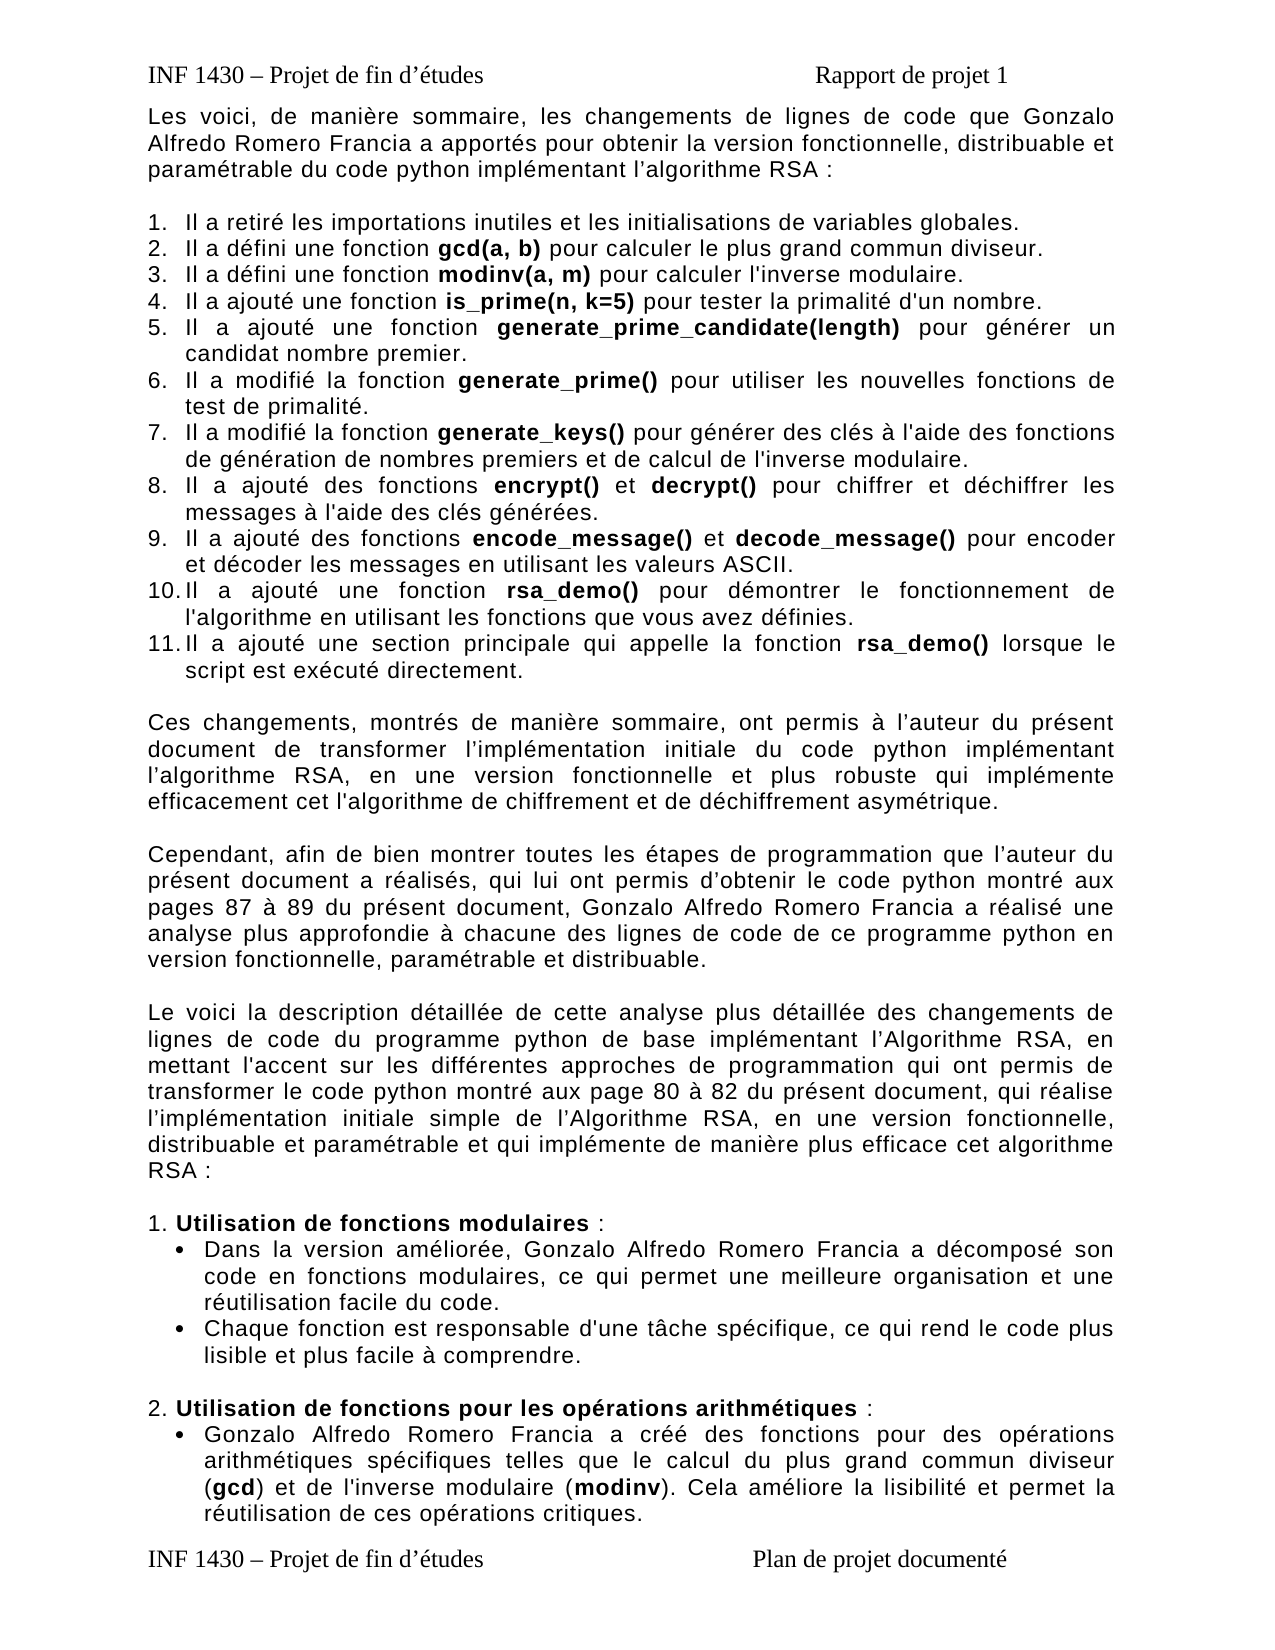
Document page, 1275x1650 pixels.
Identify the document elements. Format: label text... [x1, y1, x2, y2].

list Il a ajouté une fonction is_prime(n, k=5) pour tester la primalité d'un nombre. [148, 288, 1116, 314]
list Il a ajouté une fonction generate_prime_candidate(length) pour générer un candidat nombre premier. [148, 314, 1116, 367]
list Il a ajouté des fonctions encrypt() et decrypt() pour chiffrer et déchiffrer les messages à l'aide des clés générées. [148, 472, 1116, 525]
list Dans la version améliorée, Gonzalo Alfredo Romero Francia a décomposé son code en fonctions modulaires, ce qui permet une meilleure organisation et une réutilisation facile du code. [176, 1236, 1116, 1315]
list Utilisation de fonctions modulaires : [148, 1210, 1116, 1236]
list Il a retiré les importations inutiles et les initialisations de variables globales. [148, 208, 1116, 235]
list Utilisation de fonctions pour les opérations arithmétiques : [148, 1394, 1116, 1421]
list Il a ajouté une section principale qui appelle la fonction rsa_demo() lorsque le script est exécuté directement. [148, 630, 1116, 683]
text Cependant, afin de bien montrer toutes les étapes de programmation que l’auteur du présent document a réalisés, qui lui ont permis d’obtenir le code python montré aux pages 87 à 89 du présent document, Gonzalo Alfredo Romero Francia a réalisé une analyse plus approfondie à chacune des lignes de code de ce programme python en version fonctionnelle, paramétrable et distribuable. [148, 841, 1116, 973]
list Il a ajouté des fonctions encode_message() et decode_message() pour encoder et décoder les messages en utilisant les valeurs ASCII. [148, 525, 1116, 577]
list Il a ajouté une fonction rsa_demo() pour démontrer le fonctionnement de l'algorithme en utilisant les fonctions que vous avez définies. [148, 577, 1116, 630]
text Le voici la description détaillée de cette analyse plus détaillée des changements de lignes de code du programme python de base implémentant l’Algorithme RSA, en mettant l'accent sur les différentes approches de programmation qui ont permis de transformer le code python montré aux page 80 à 82 du présent document, qui réalise l’implémentation initiale simple de l’Algorithme RSA, en une version fonctionnelle, distribuable et paramétrable et qui implémente de manière plus efficace cet algorithme RSA : [148, 999, 1116, 1184]
list Il a défini une fonction modinv(a, m) pour calculer l'inverse modulaire. [148, 261, 1116, 288]
list Il a modifié la fonction generate_prime() pour utiliser les nouvelles fonctions de test de primalité. [148, 367, 1116, 419]
text Ces changements, montrés de manière sommaire, ont permis à l’auteur du présent document de transformer l’implémentation initiale du code python implémentant l’algorithme RSA, en une version fonctionnelle et plus robuste qui implémente efficacement cet l'algorithme de chiffrement et de déchiffrement asymétrique. [148, 709, 1116, 815]
list Il a défini une fonction gcd(a, b) pour calculer le plus grand commun diviseur. [148, 235, 1116, 261]
list Chaque fonction est responsable d'une tâche spécifique, ce qui rend le code plus lisible et plus facile à comprendre. [176, 1315, 1116, 1368]
list Il a modifié la fonction generate_keys() pour générer des clés à l'aide des fonctions de génération de nombres premiers et de calcul de l'inverse modulaire. [148, 419, 1116, 472]
text Les voici, de manière sommaire, les changements de lignes de code que Gonzalo Alfredo Romero Francia a apportés pour obtenir la version fonctionnelle, distribuable et paramétrable du code python implémentant l’algorithme RSA : [148, 103, 1116, 182]
list Gonzalo Alfredo Romero Francia a créé des fonctions pour des opérations arithmétiques spécifiques telles que le calcul du plus grand commun diviseur (gcd) et de l'inverse modulaire (modinv). Cela améliore la lisibilité et permet la réutilisation de ces opérations critiques. [176, 1421, 1116, 1526]
